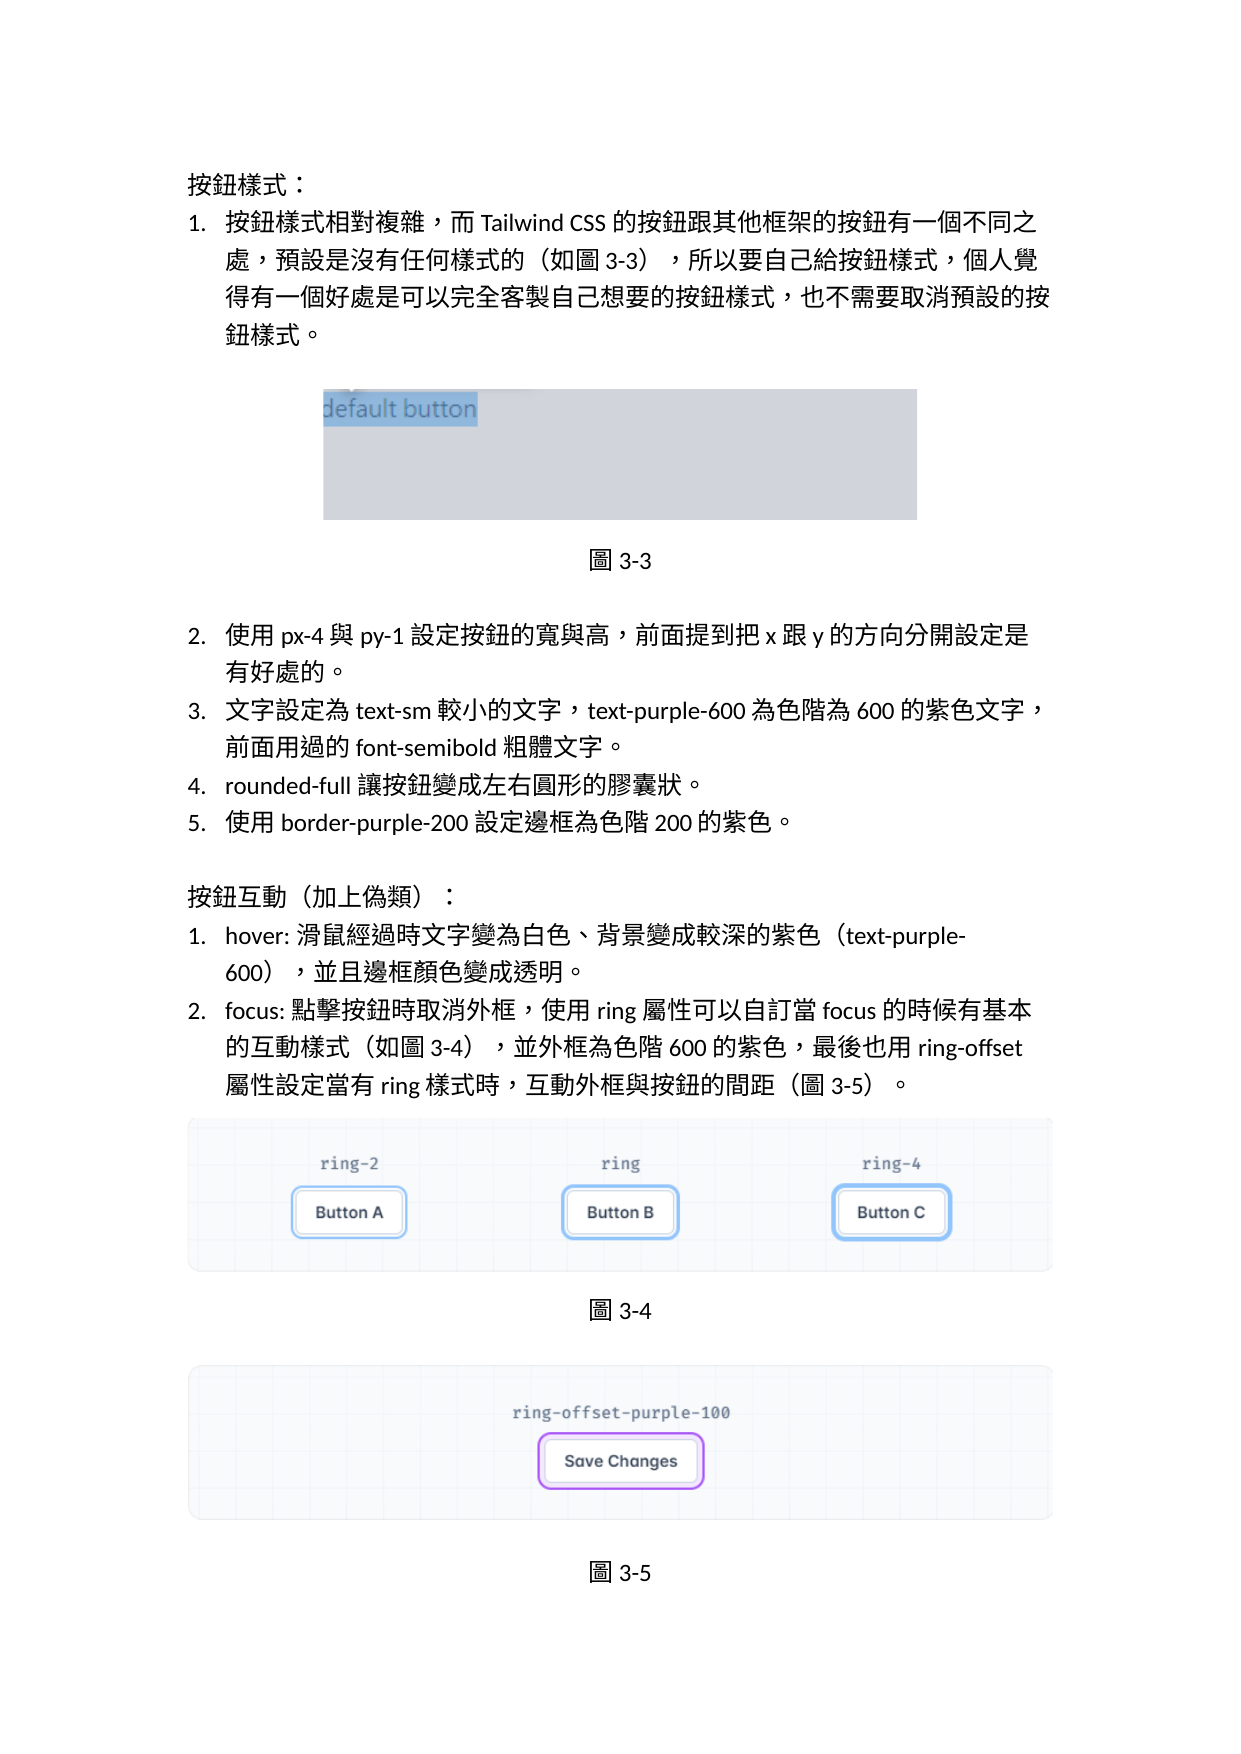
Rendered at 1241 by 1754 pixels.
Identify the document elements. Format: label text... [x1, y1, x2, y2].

list hover: 滑鼠經過時文字變為白色、背景變成較深的紫色（text-purple-600），並且邊框顏色變成透明。 [187, 914, 1053, 989]
list rounded-full 讓按鈕變成左右圓形的膠囊狀。 [187, 764, 1053, 802]
picture [323, 389, 918, 520]
list 按鈕樣式相對複雜，而 Tailwind CSS 的按鈕跟其他框架的按鈕有一個不同之處，預設是沒有任何樣式的（如圖3-3），所以要自己給按鈕樣式，個人覺得有一個好處是可以完全客製自己想要的按鈕樣式，也不需要取消預設的按鈕樣式。 [187, 202, 1053, 352]
list 文字設定為 text-sm 較小的文字，text-purple-600 為色階為600 的紫色文字，前面用過的 font-semibold 粗體文字。 [187, 689, 1053, 764]
text 圖3-5 [187, 1552, 1053, 1589]
text 圖3-4 [187, 1289, 1053, 1327]
picture [187, 1118, 1053, 1273]
text 按鈕互動（加上偽類）： [187, 877, 1053, 914]
text 按鈕樣式： [187, 164, 1053, 202]
text 圖3-3 [187, 539, 1053, 577]
picture [187, 1364, 1053, 1520]
list focus: 點擊按鈕時取消外框，使用 ring 屬性可以自訂當 focus 的時候有基本的互動樣式（如圖3-4），並外框為色階 600 的紫色，最後也用 ring-offset 屬性設定當有 ring 樣式時，互動外框與按鈕的間距（圖3-5）。 [187, 989, 1053, 1102]
list 使用 border-purple-200 設定邊框為色階200的紫色。 [187, 802, 1053, 839]
list 使用 px-4 與 py-1 設定按鈕的寬與高，前面提到把 x 跟 y 的方向分開設定是有好處的。 [187, 614, 1053, 689]
